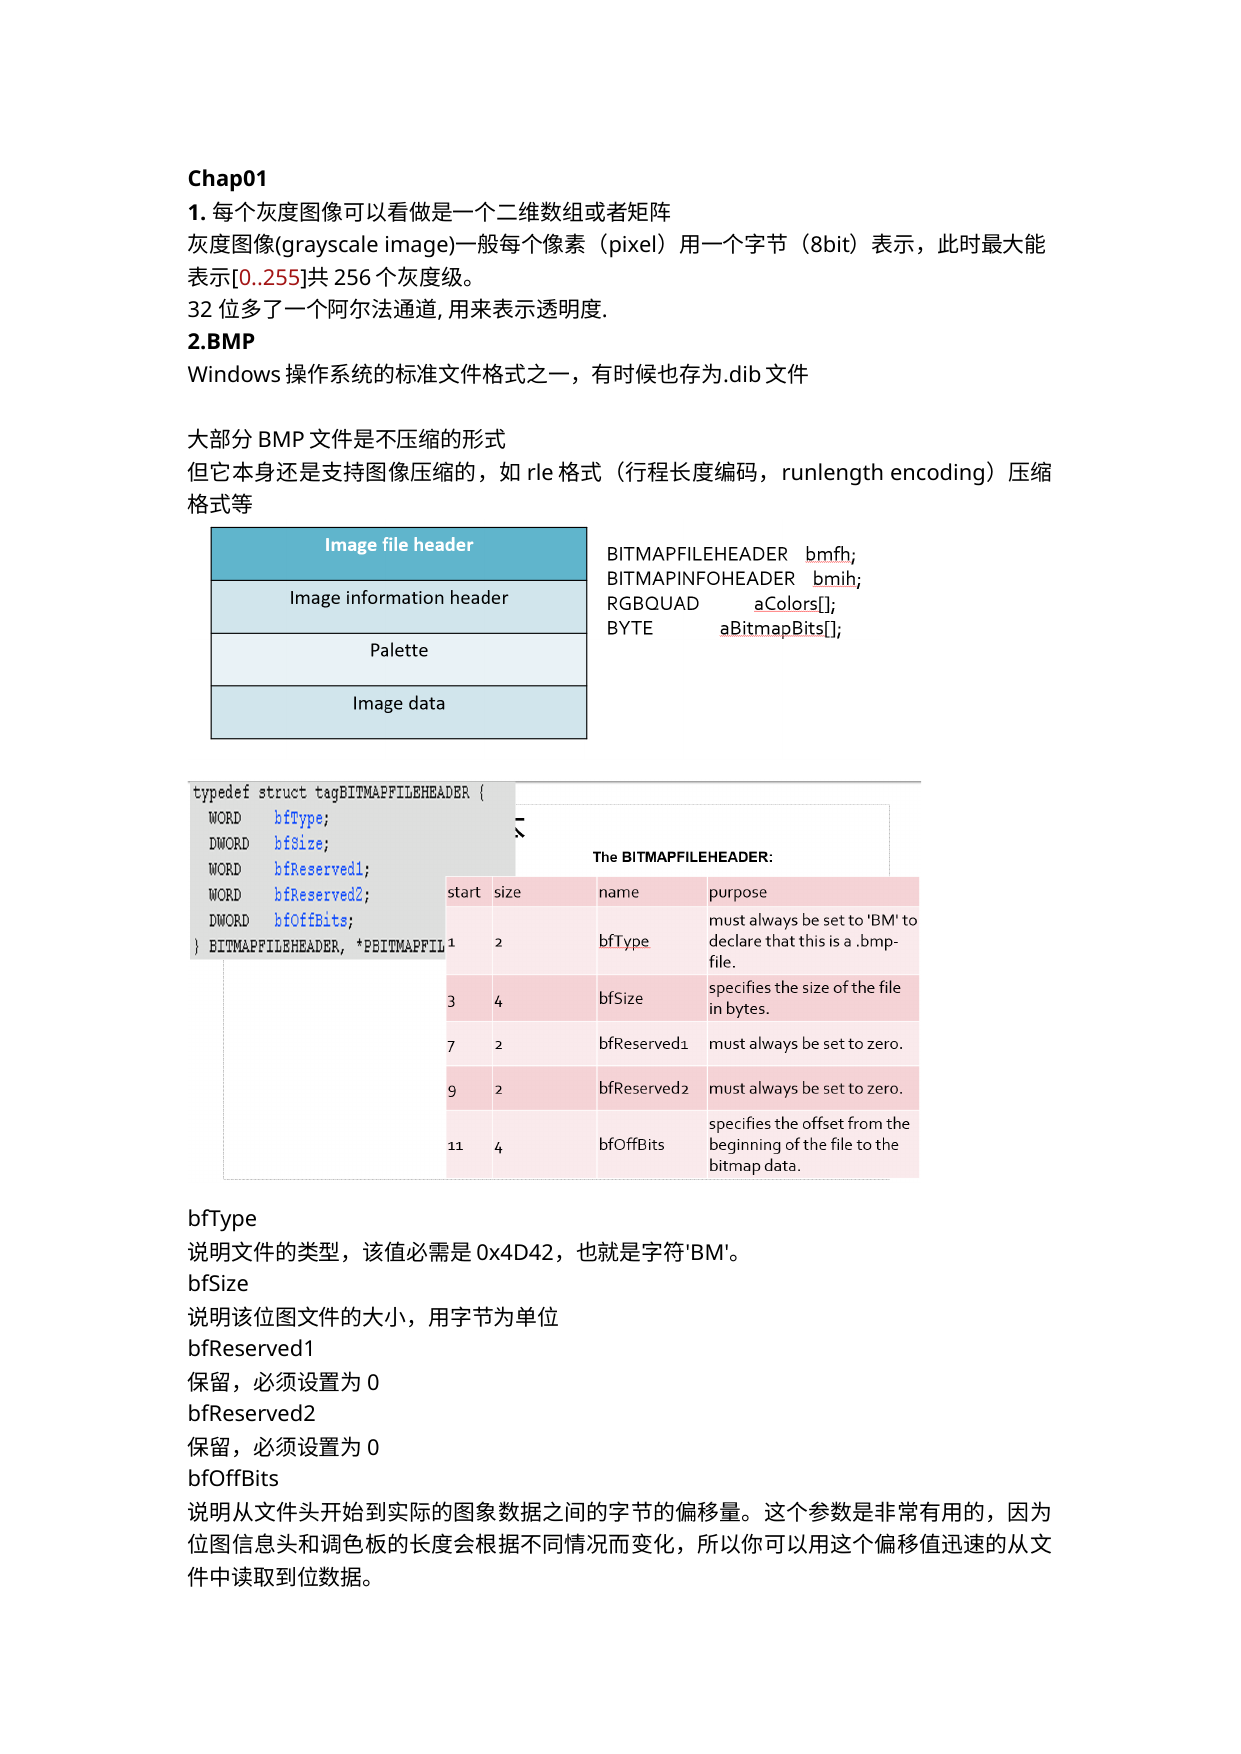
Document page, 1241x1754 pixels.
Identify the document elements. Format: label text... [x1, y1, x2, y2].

text Chap01 [187, 162, 1053, 194]
text 说明该位图文件的大小，用字节为单位 [187, 1299, 1053, 1332]
text 说明从文件头开始到实际的图象数据之间的字节的偏移量。这个参数是非常有用的，因为位图信息头和调色板的长度会根据不同情况而变化，所以你可以用这个偏移值迅速的从文件中读取到位数据。 [187, 1494, 1053, 1592]
text 大部分BMP文件是不压缩的形式 [187, 422, 1053, 454]
picture [187, 519, 882, 760]
text 32 位多了一个阿尔法通道, 用来表示透明度. [187, 292, 1053, 324]
text 灰度图像(grayscale image)一般每个像素（pixel）用一个字节（8bit）表示，此时最大能表示[0..255]共256个灰度级。 [187, 227, 1053, 292]
text 保留，必须设置为0 [187, 1429, 1053, 1462]
text 2.BMP [187, 324, 1053, 357]
text bfOffBits [187, 1462, 1053, 1494]
text bfReserved2 [187, 1397, 1053, 1429]
text Windows操作系统的标准文件格式之一，有时候也存为.dib文件 [187, 357, 1053, 389]
text bfReserved1 [187, 1332, 1053, 1364]
text bfSize [187, 1267, 1053, 1299]
text 说明文件的类型，该值必需是0x4D42，也就是字符'BM'。 [187, 1234, 1053, 1267]
text 但它本身还是支持图像压缩的，如rle格式（行程长度编码，runlength encoding）压缩格式等 [187, 454, 1053, 519]
text bfType [187, 1202, 1053, 1234]
picture [187, 779, 922, 1183]
text 1. 每个灰度图像可以看做是一个二维数组或者矩阵 [187, 194, 1053, 227]
text 保留，必须设置为0 [187, 1364, 1053, 1397]
